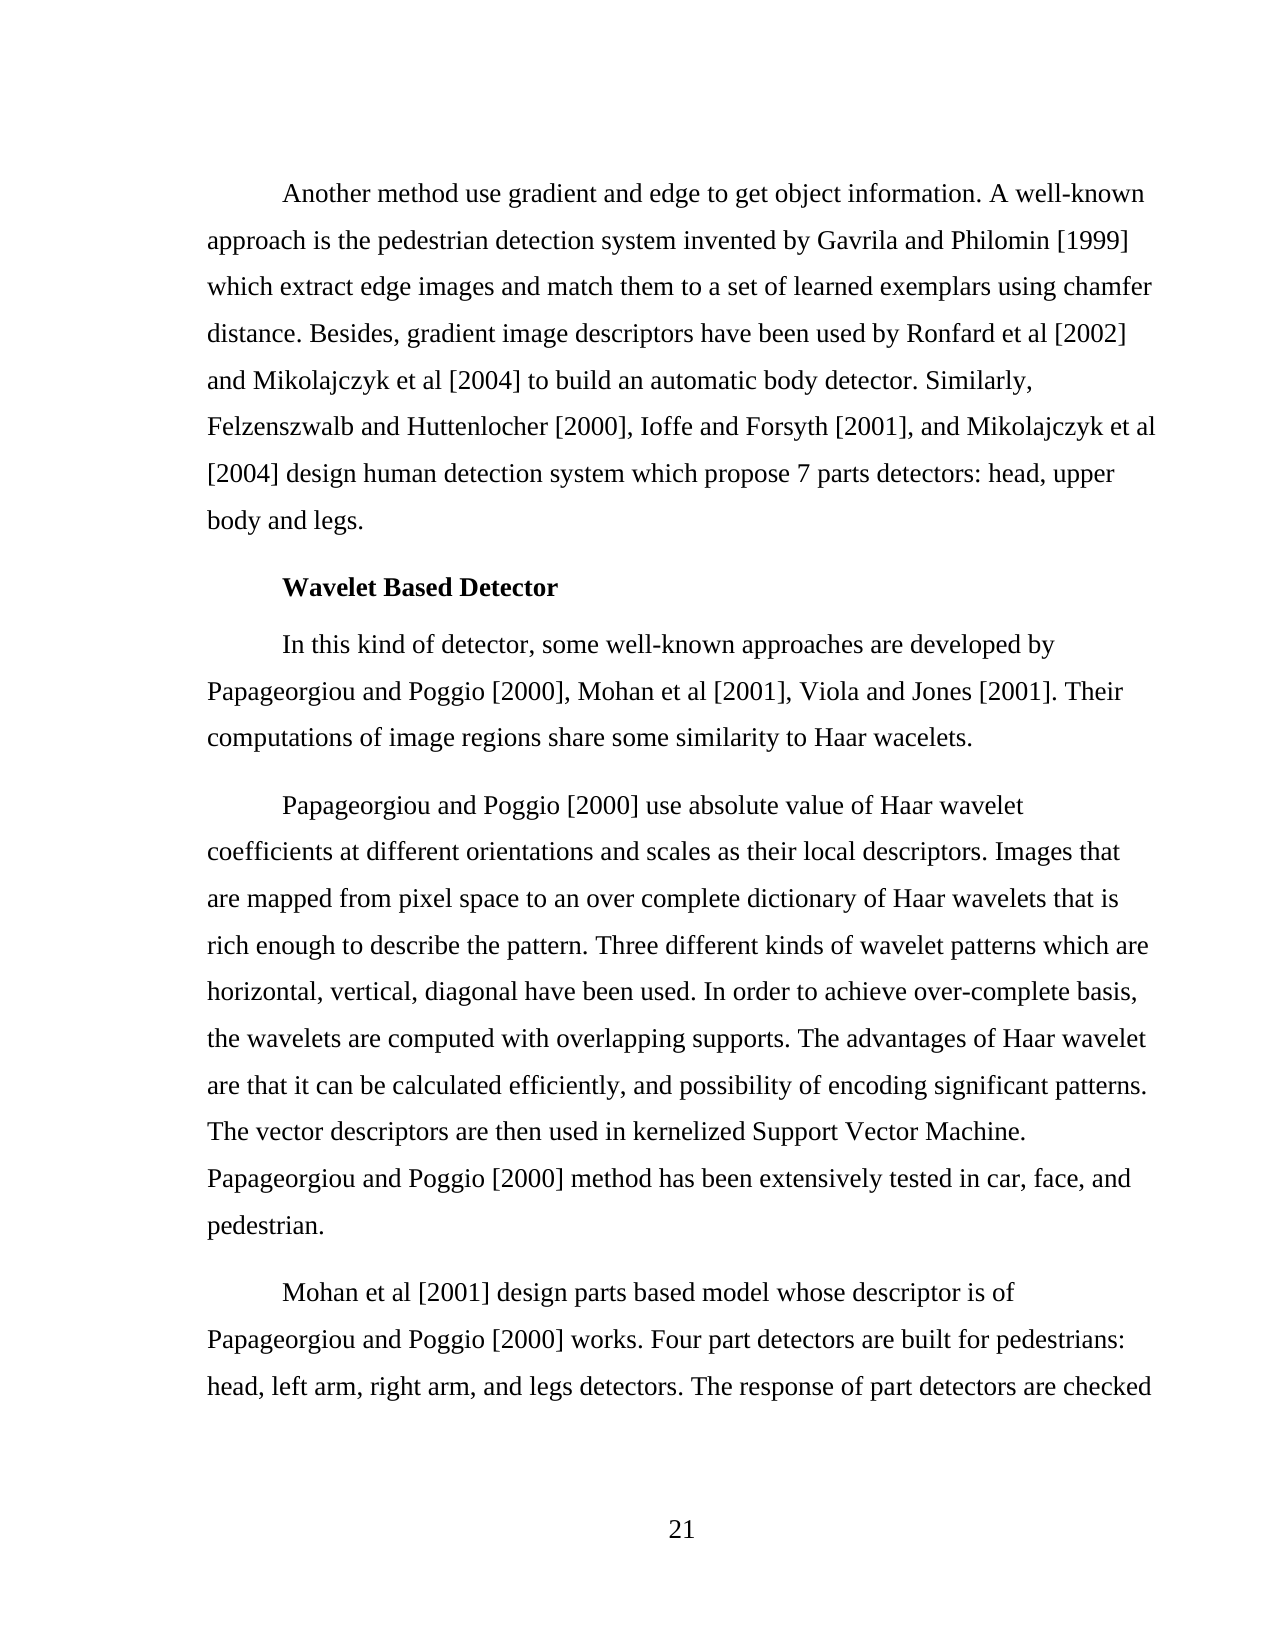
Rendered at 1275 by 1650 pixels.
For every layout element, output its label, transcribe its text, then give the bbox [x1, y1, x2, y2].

text Papageorgiou and Poggio [2000] use absolute value of Haar wavelet coefficients at different orientations and scales as their local descriptors. Images that are mapped from pixel space to an over complete dictionary of Haar wavelets that is rich enough to describe the pattern. Three different kinds of wavelet patterns which are horizontal, vertical, diagonal have been used. In order to achieve over-complete basis, the wavelets are computed with overlapping supports. The advantages of Haar wavelet are that it can be calculated efficiently, and possibility of encoding significant patterns. The vector descriptors are then used in kernelized Support Vector Machine. Papageorgiou and Poggio [2000] method has been extensively tested in car, face, and pedestrian. [207, 789, 1157, 1240]
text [207, 1276, 1157, 1401]
text Another method use gradient and edge to get object information. A well-known approach is the pedestrian detection system invented by Gavrila and Philomin [1999] which extract edge images and match them to a set of learned exemplars using chamfer distance. Besides, gradient image descriptors have been used by Ronfard et al [2002] and Mikolajczyk et al [2004] to build an automatic body detector. Similarly, Felzenszwalb and Huttenlocher [2000], Ioffe and Forsyth [2001], and Mikolajczyk et al [2004] design human detection system which propose 7 parts detectors: head, upper body and legs. [207, 177, 1157, 535]
text In this kind of detector, some well-known approaches are developed by Papageorgiou and Poggio [2000], Mohan et al [2001], Viola and Jones [2001]. Their computations of image regions share some similarity to Haar wacelets. [207, 628, 1157, 752]
text Wavelet Based Detector [207, 571, 1157, 602]
